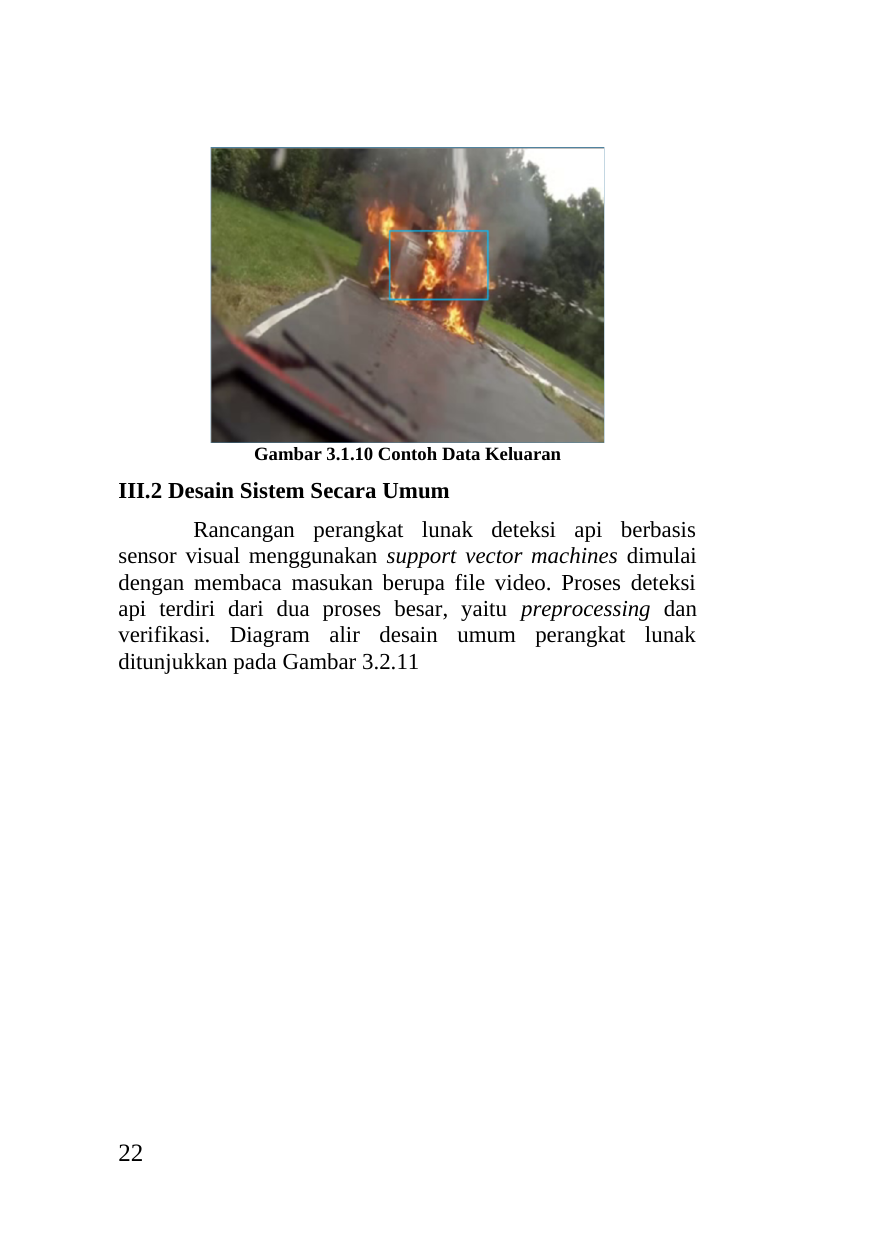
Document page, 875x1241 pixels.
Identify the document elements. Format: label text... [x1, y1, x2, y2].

subtitle Desain Sistem Secara Umum [118, 477, 697, 503]
picture [210, 147, 605, 443]
